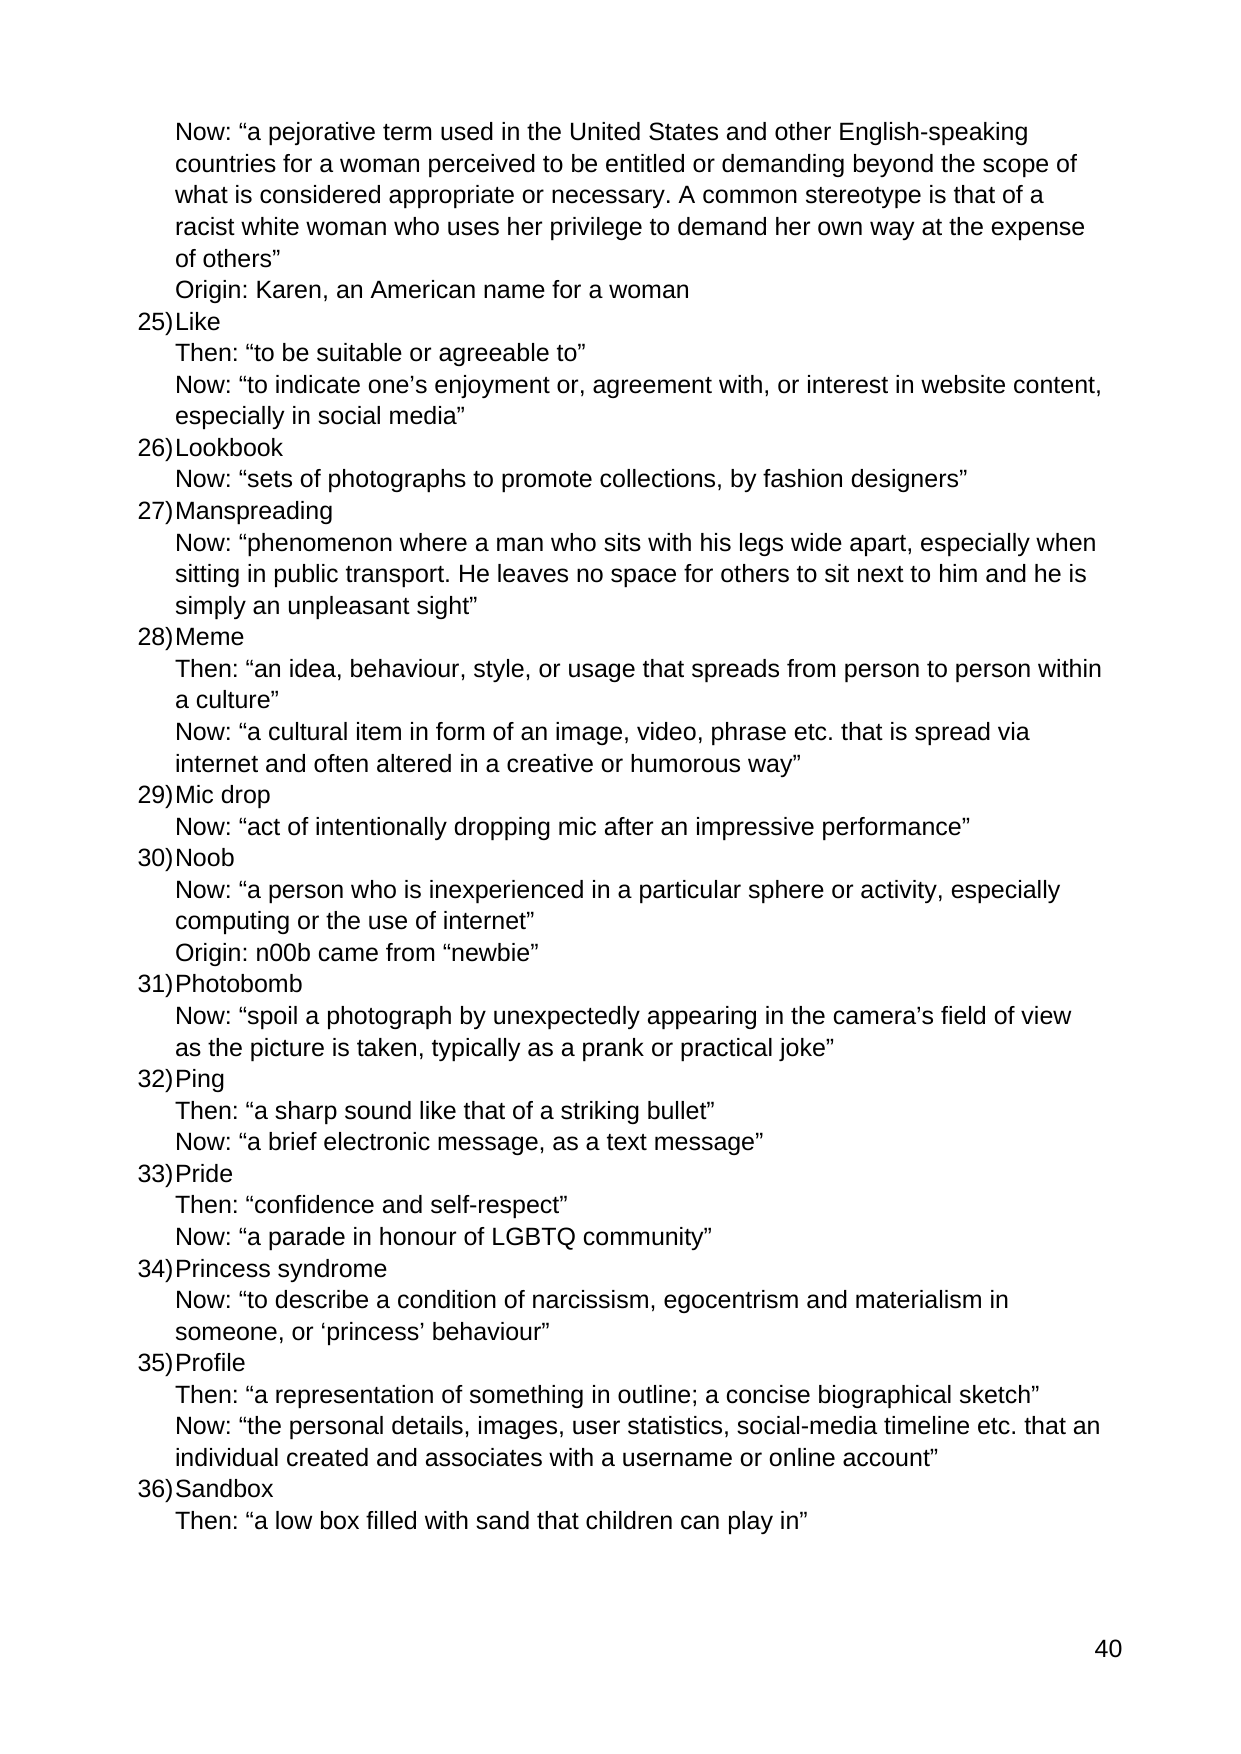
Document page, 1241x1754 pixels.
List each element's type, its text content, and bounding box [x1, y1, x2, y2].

list Now: “a pejorative term used in the United States and other English-speaking countries for a woman perceived to be entitled or demanding beyond the scope of what is considered appropriate or necessary. A common stereotype is that of a racist white woman who uses her privilege to demand her own way at the expense of others” [175, 117, 1104, 272]
list Now: “act of intentionally dropping mic after an impressive performance” [175, 812, 1104, 840]
list Photobomb [137, 969, 1104, 998]
list Ping [137, 1064, 1104, 1093]
list Now: “spoil a photograph by unexpectedly appearing in the camera’s field of view as the picture is taken, typically as a prank or practical joke” [175, 1001, 1104, 1061]
list Sandbox [137, 1474, 1104, 1503]
list Then: “confidence and self-respect” [175, 1190, 1104, 1219]
list Profile [137, 1348, 1104, 1377]
list Meme [137, 622, 1104, 651]
list Then: “a low box filled with sand that children can play in” [175, 1506, 1104, 1535]
list Noob [137, 843, 1104, 872]
list Now: “a person who is inexperienced in a particular sphere or activity, especially computing or the use of internet” [175, 875, 1104, 935]
list Princess syndrome [137, 1253, 1104, 1282]
list Then: “a sharp sound like that of a striking bullet” [175, 1096, 1104, 1124]
list Like [137, 307, 1104, 335]
list Now: “a brief electronic message, as a text message” [175, 1127, 1104, 1156]
list Lookbook [137, 433, 1104, 462]
list Now: “a cultural item in form of an image, video, phrase etc. that is spread via internet and often altered in a creative or humorous way” [175, 717, 1104, 777]
list Now: “sets of photographs to promote collections, by fashion designers” [175, 464, 1104, 493]
list Now: “to describe a condition of narcissism, egocentrism and materialism in someone, or ‘princess’ behaviour” [175, 1285, 1104, 1345]
list Origin: Karen, an American name for a woman [175, 275, 1104, 304]
list Now: “to indicate one’s enjoyment or, agreement with, or interest in website content, especially in social media” [175, 370, 1104, 430]
list Then: “to be suitable or agreeable to” [175, 338, 1104, 367]
list Now: “the personal details, images, user statistics, social-media timeline etc. that an individual created and associates with a username or online account” [175, 1411, 1104, 1472]
list Pride [137, 1159, 1104, 1188]
list Now: “phenomenon where a man who sits with his legs wide apart, especially when sitting in public transport. He leaves no space for others to sit next to him and he is simply an unpleasant sight” [175, 528, 1104, 619]
list Manspreading [137, 496, 1104, 525]
list Origin: n00b came from “newbie” [175, 938, 1104, 967]
list Then: “a representation of something in outline; a concise biographical sketch” [175, 1380, 1104, 1408]
list Now: “a parade in honour of LGBTQ community” [175, 1222, 1104, 1251]
list Then: “an idea, behaviour, style, or usage that spreads from person to person within a culture” [175, 654, 1104, 714]
list Mic drop [137, 780, 1104, 809]
